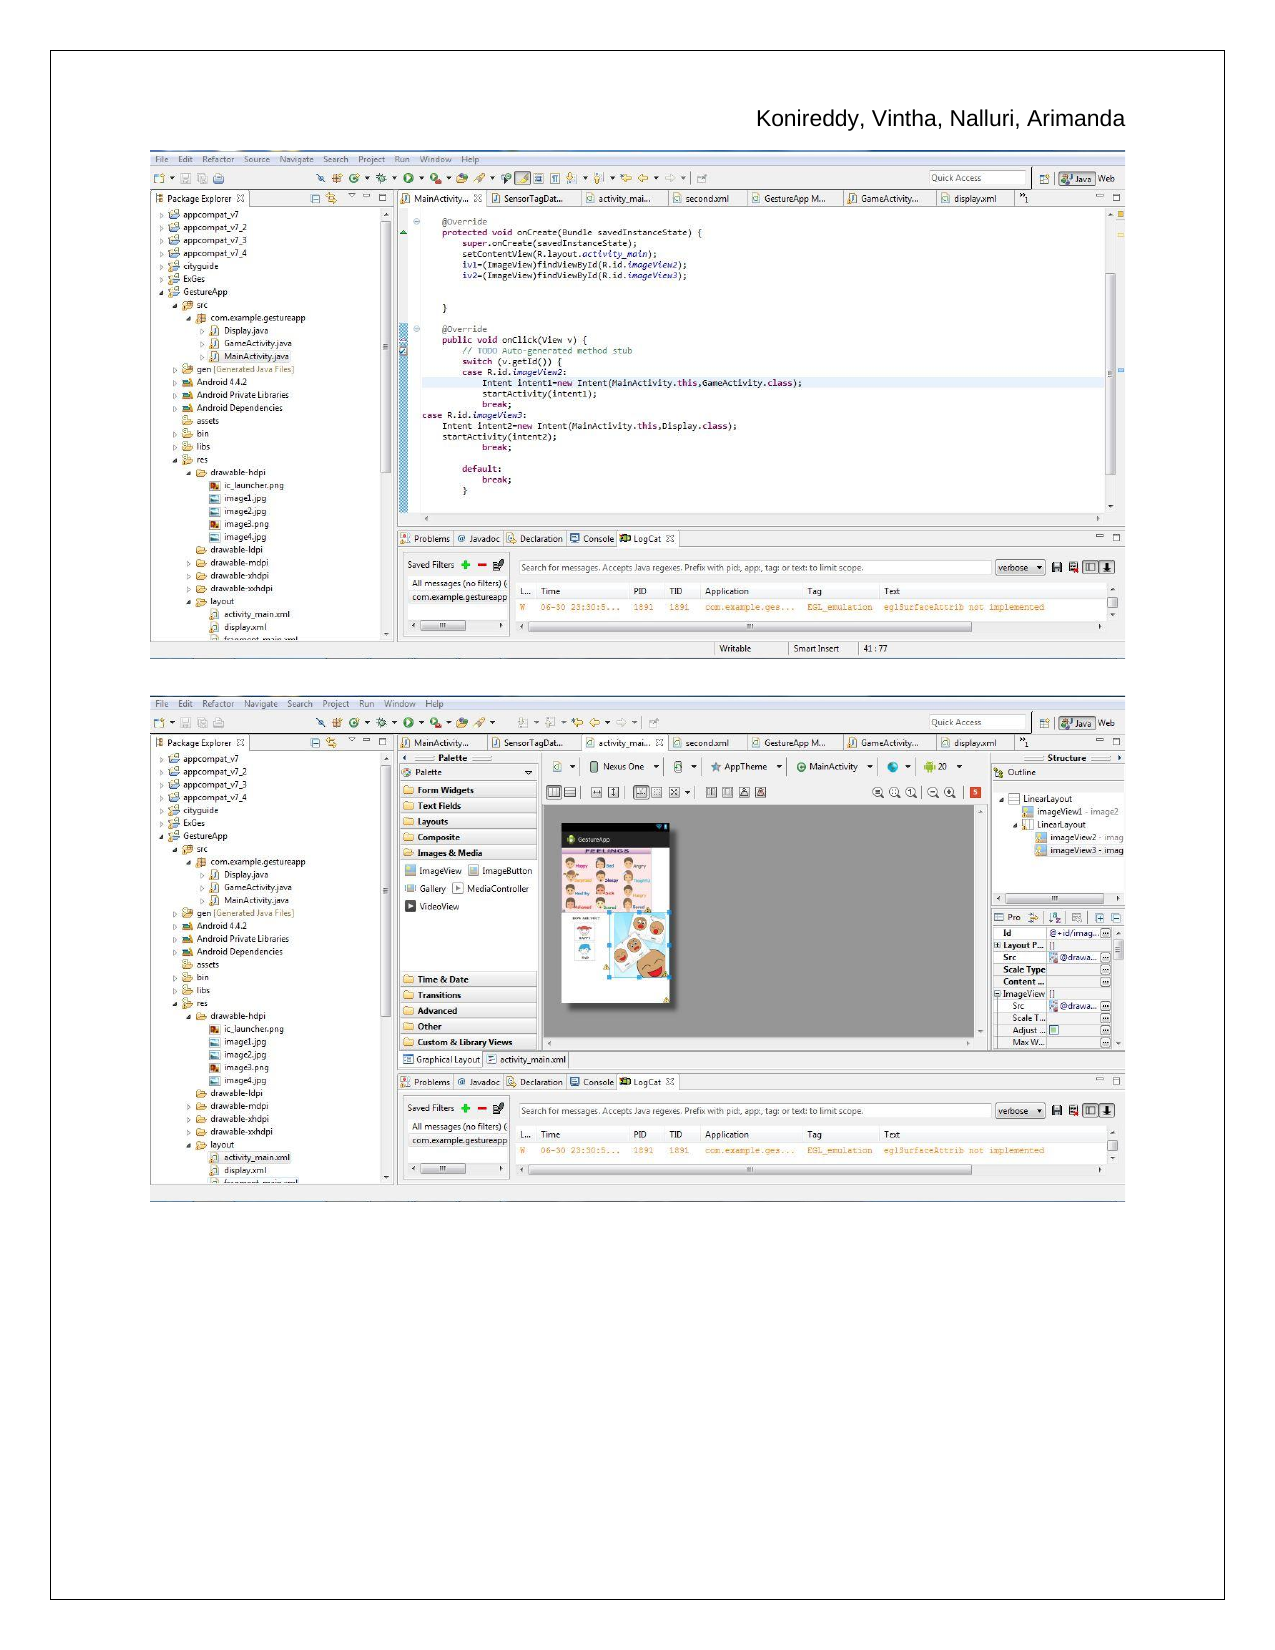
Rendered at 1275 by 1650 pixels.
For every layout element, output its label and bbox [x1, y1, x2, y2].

picture [150, 150, 1125, 659]
picture [150, 695, 1125, 1202]
